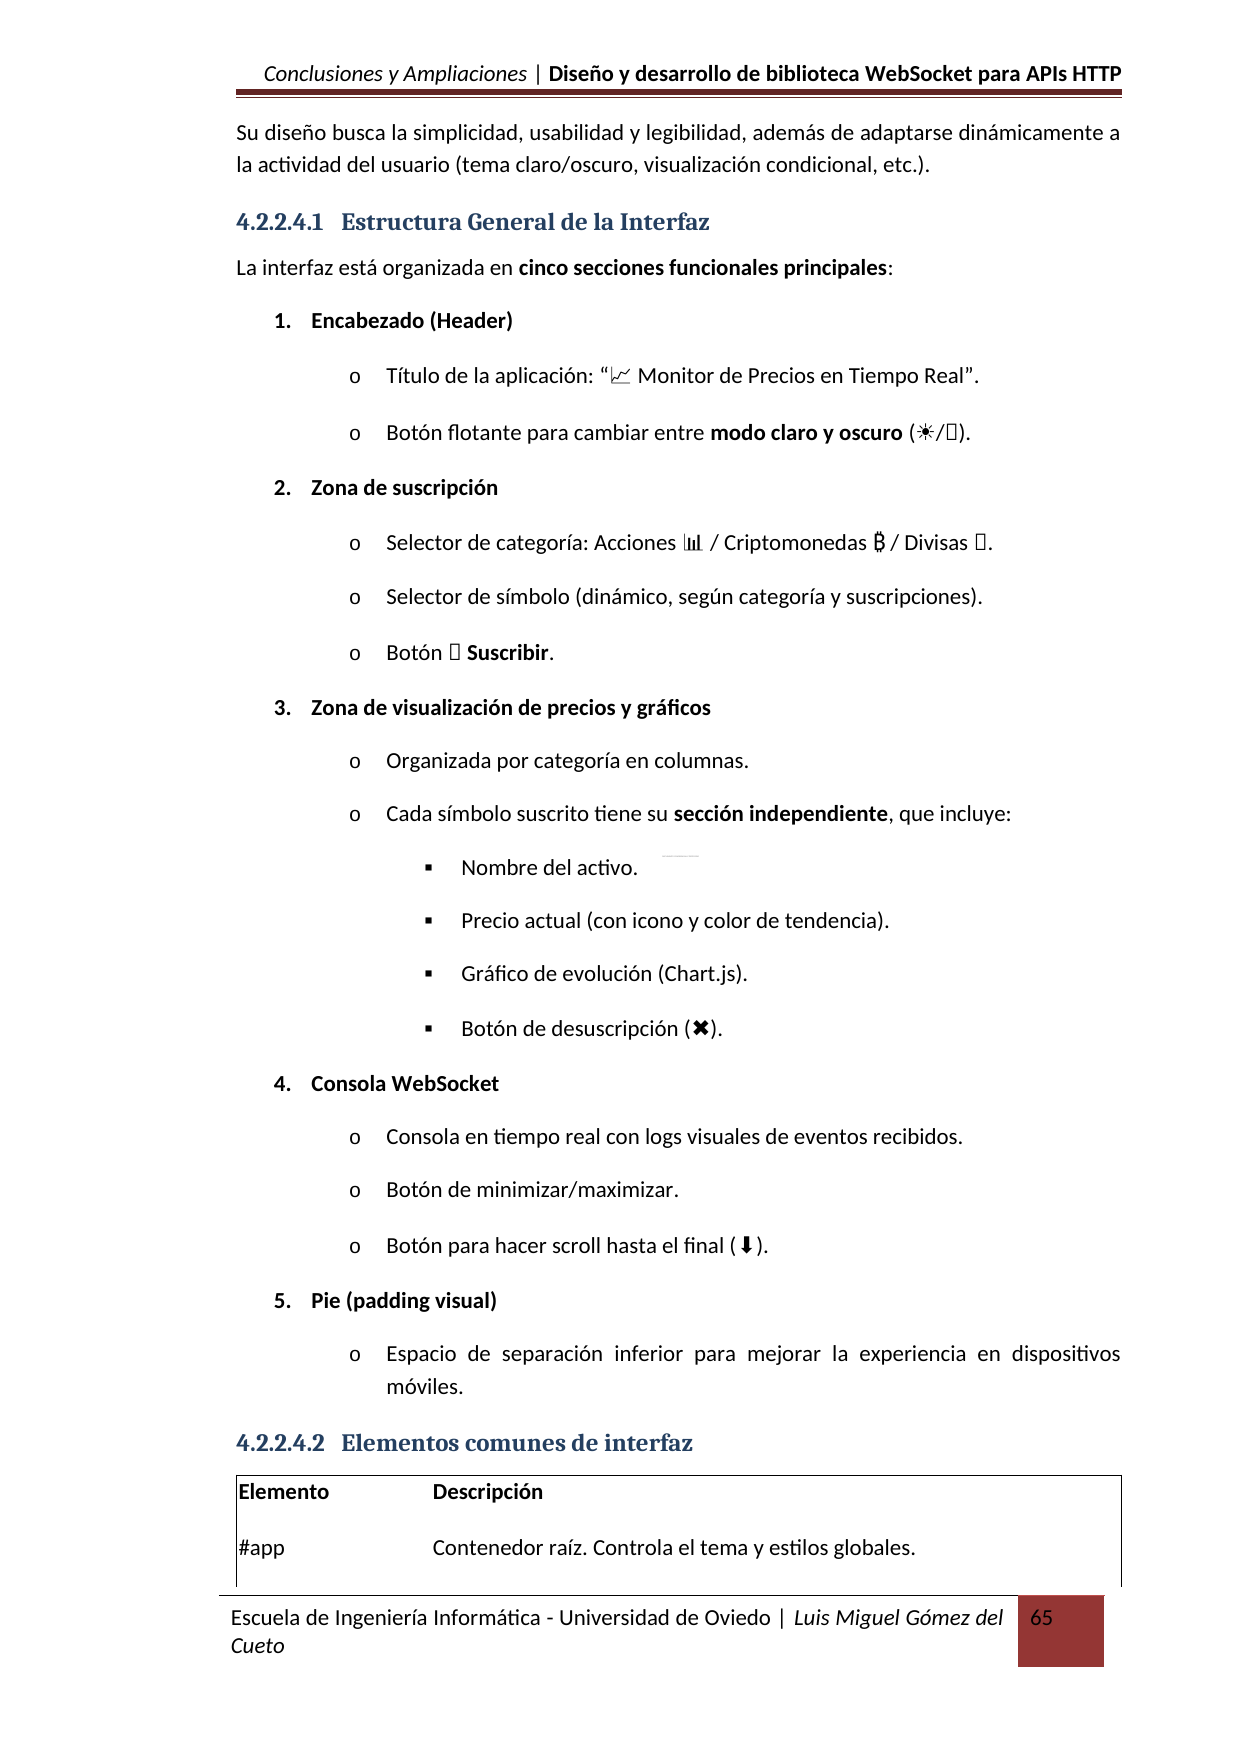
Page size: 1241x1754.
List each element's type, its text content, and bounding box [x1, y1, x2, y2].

list Organizada por categoría en columnas. [349, 746, 1122, 774]
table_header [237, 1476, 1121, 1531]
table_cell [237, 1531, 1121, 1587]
list Espacio de separación inferior para mejorar la experiencia en dispositivos móviles. [349, 1339, 1122, 1400]
list Consola WebSocket [274, 1069, 1122, 1097]
text La interfaz está organizada en cinco secciones funcionales principales: [236, 253, 1122, 281]
list Nombre del activo. [424, 853, 1122, 881]
list Selector de símbolo (dinámico, según categoría y suscripciones). [349, 582, 1122, 611]
subtitle Elementos comunes de interfaz [236, 1429, 1122, 1458]
list Selector de categoría: Acciones 📊 / Criptomonedas ₿ / Divisas 💱. [349, 526, 1122, 557]
list Precio actual (con icono y color de tendencia). [424, 906, 1122, 934]
list Título de la aplicación: “📈 Monitor de Precios en Tiempo Real”. [349, 359, 1122, 390]
list Cada símbolo suscrito tiene su sección independiente, que incluye: [349, 799, 1122, 828]
list Botón flotante para cambiar entre modo claro y oscuro (☀️/🌙). [349, 416, 1122, 447]
list Botón ➕ Suscribir. [349, 636, 1122, 667]
list Zona de suscripción [274, 473, 1122, 501]
list Botón de minimizar/maximizar. [349, 1176, 1122, 1204]
list Botón para hacer scroll hasta el final (⬇️). [349, 1229, 1122, 1261]
text Su diseño busca la simplicidad, usabilidad y legibilidad, además de adaptarse dinámicamente a la actividad del usuario (tema claro/oscuro, visualización condicional, etc.). [236, 118, 1122, 178]
list Zona de visualización de precios y gráficos [274, 693, 1122, 721]
list Consola en tiempo real con logs visuales de eventos recibidos. [349, 1122, 1122, 1151]
subtitle Estructura General de la Interfaz [236, 207, 1122, 236]
list Botón de desuscripción (✖️). [424, 1012, 1122, 1043]
list Gráfico de evolución (Chart.js). [424, 959, 1122, 987]
list Encabezado (Header) [274, 306, 1122, 334]
list Pie (padding visual) [274, 1286, 1122, 1314]
